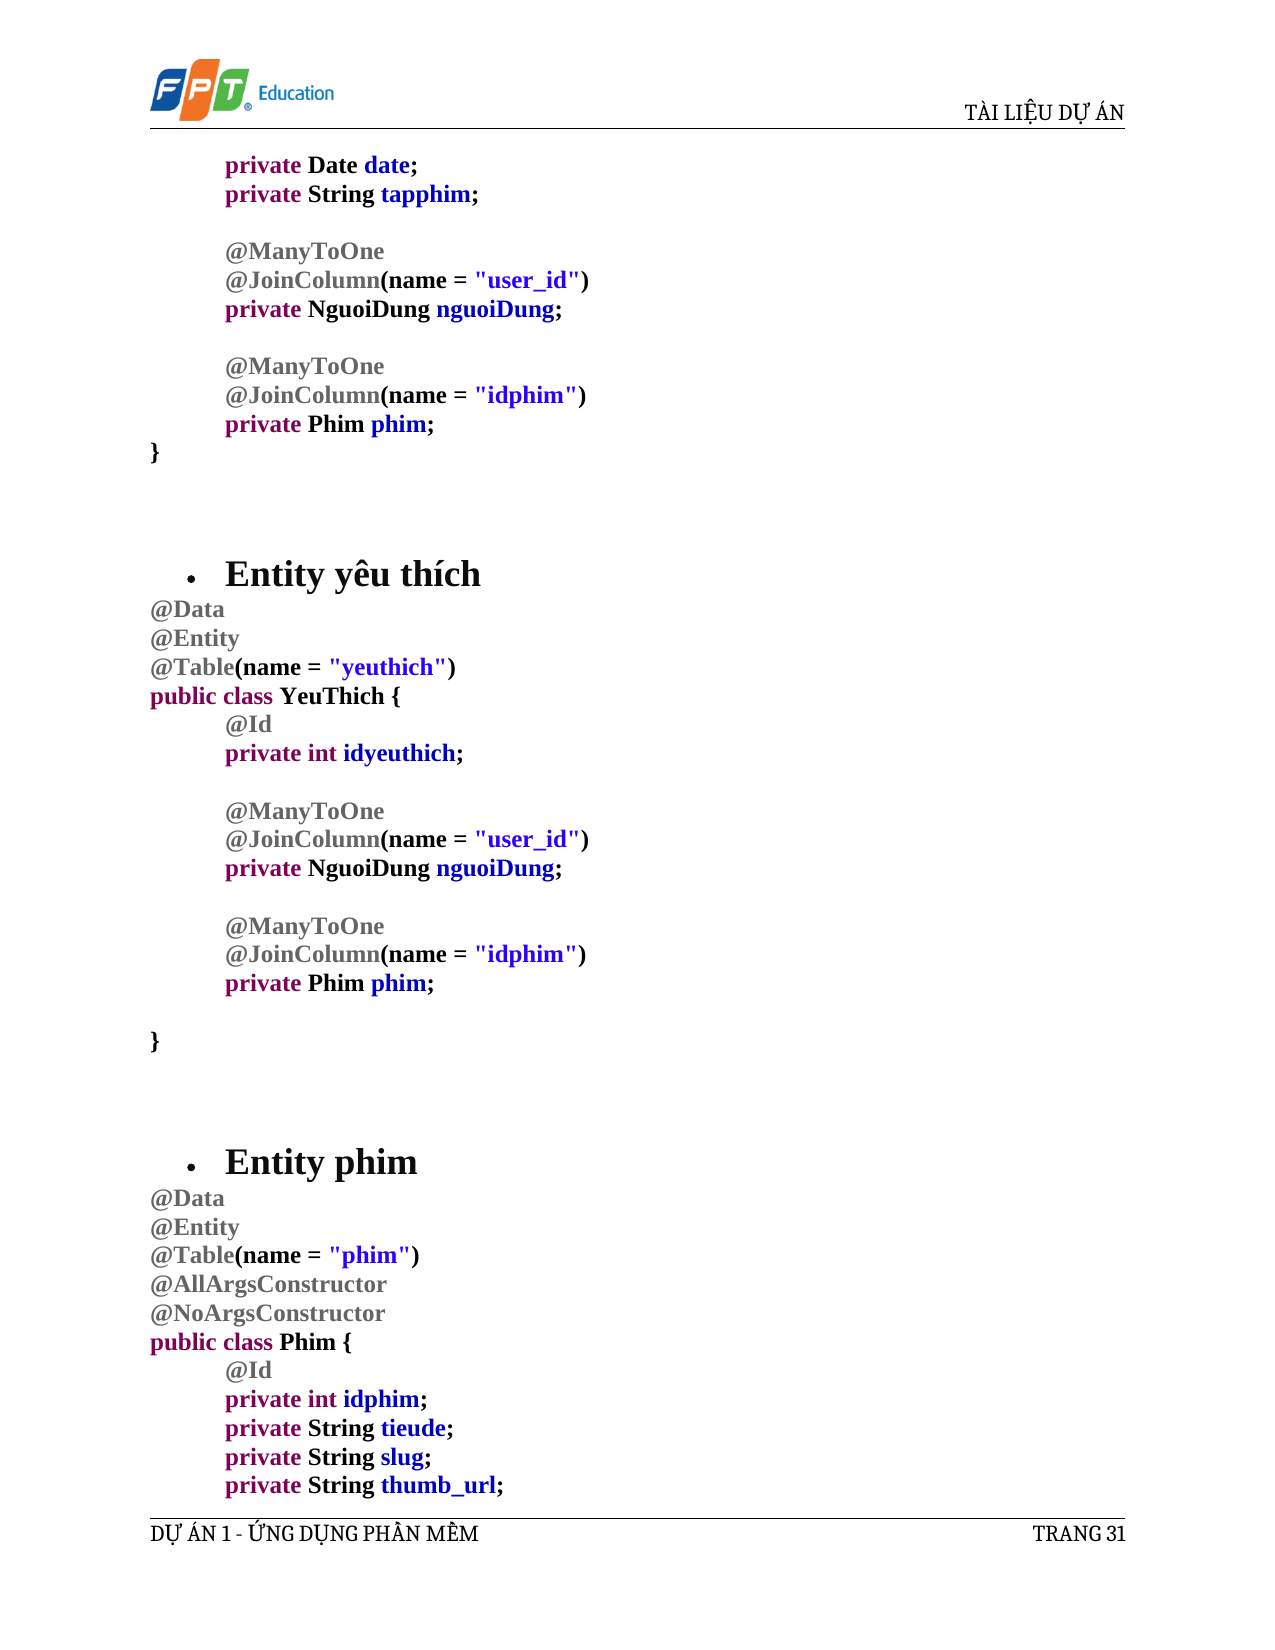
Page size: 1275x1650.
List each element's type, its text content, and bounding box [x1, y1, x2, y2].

text @ManyToOne [150, 796, 1125, 824]
picture [150, 59, 336, 121]
text @Entity [150, 623, 1125, 652]
text private Phim phim; [150, 409, 1125, 437]
text public class Phim { [150, 1327, 1125, 1355]
text private Date date; [150, 150, 1125, 179]
text private String thumb_url; [150, 1470, 1125, 1499]
text private String tapphim; [150, 179, 1125, 207]
text @ManyToOne [150, 236, 1125, 265]
text @JoinColumn(name = "user_id") [150, 265, 1125, 294]
text @ManyToOne [150, 911, 1125, 939]
text @Data [150, 1183, 1125, 1212]
text } [150, 437, 1125, 466]
text @Id [150, 1355, 1125, 1384]
text @JoinColumn(name = "user_id") [150, 824, 1125, 853]
text @ManyToOne [150, 351, 1125, 380]
text @Entity [150, 1212, 1125, 1240]
text public class YeuThich { [150, 681, 1125, 709]
list Entity phim [187, 1140, 1125, 1183]
text @Data [150, 594, 1125, 623]
text @AllArgsConstructor [150, 1269, 1125, 1298]
text private int idphim; [150, 1384, 1125, 1413]
text @Table(name = "yeuthich") [150, 652, 1125, 681]
text private String tieude; [150, 1413, 1125, 1442]
text private String slug; [150, 1442, 1125, 1470]
text @Table(name = "phim") [150, 1240, 1125, 1269]
text private int idyeuthich; [150, 738, 1125, 767]
list Entity yêu thích [187, 551, 1125, 594]
text } [150, 1026, 1125, 1054]
text @NoArgsConstructor [150, 1298, 1125, 1327]
text @JoinColumn(name = "idphim") [150, 380, 1125, 409]
text private NguoiDung nguoiDung; [150, 294, 1125, 322]
text @Id [150, 709, 1125, 738]
text private Phim phim; [150, 968, 1125, 997]
text private NguoiDung nguoiDung; [150, 853, 1125, 882]
text @JoinColumn(name = "idphim") [150, 939, 1125, 968]
